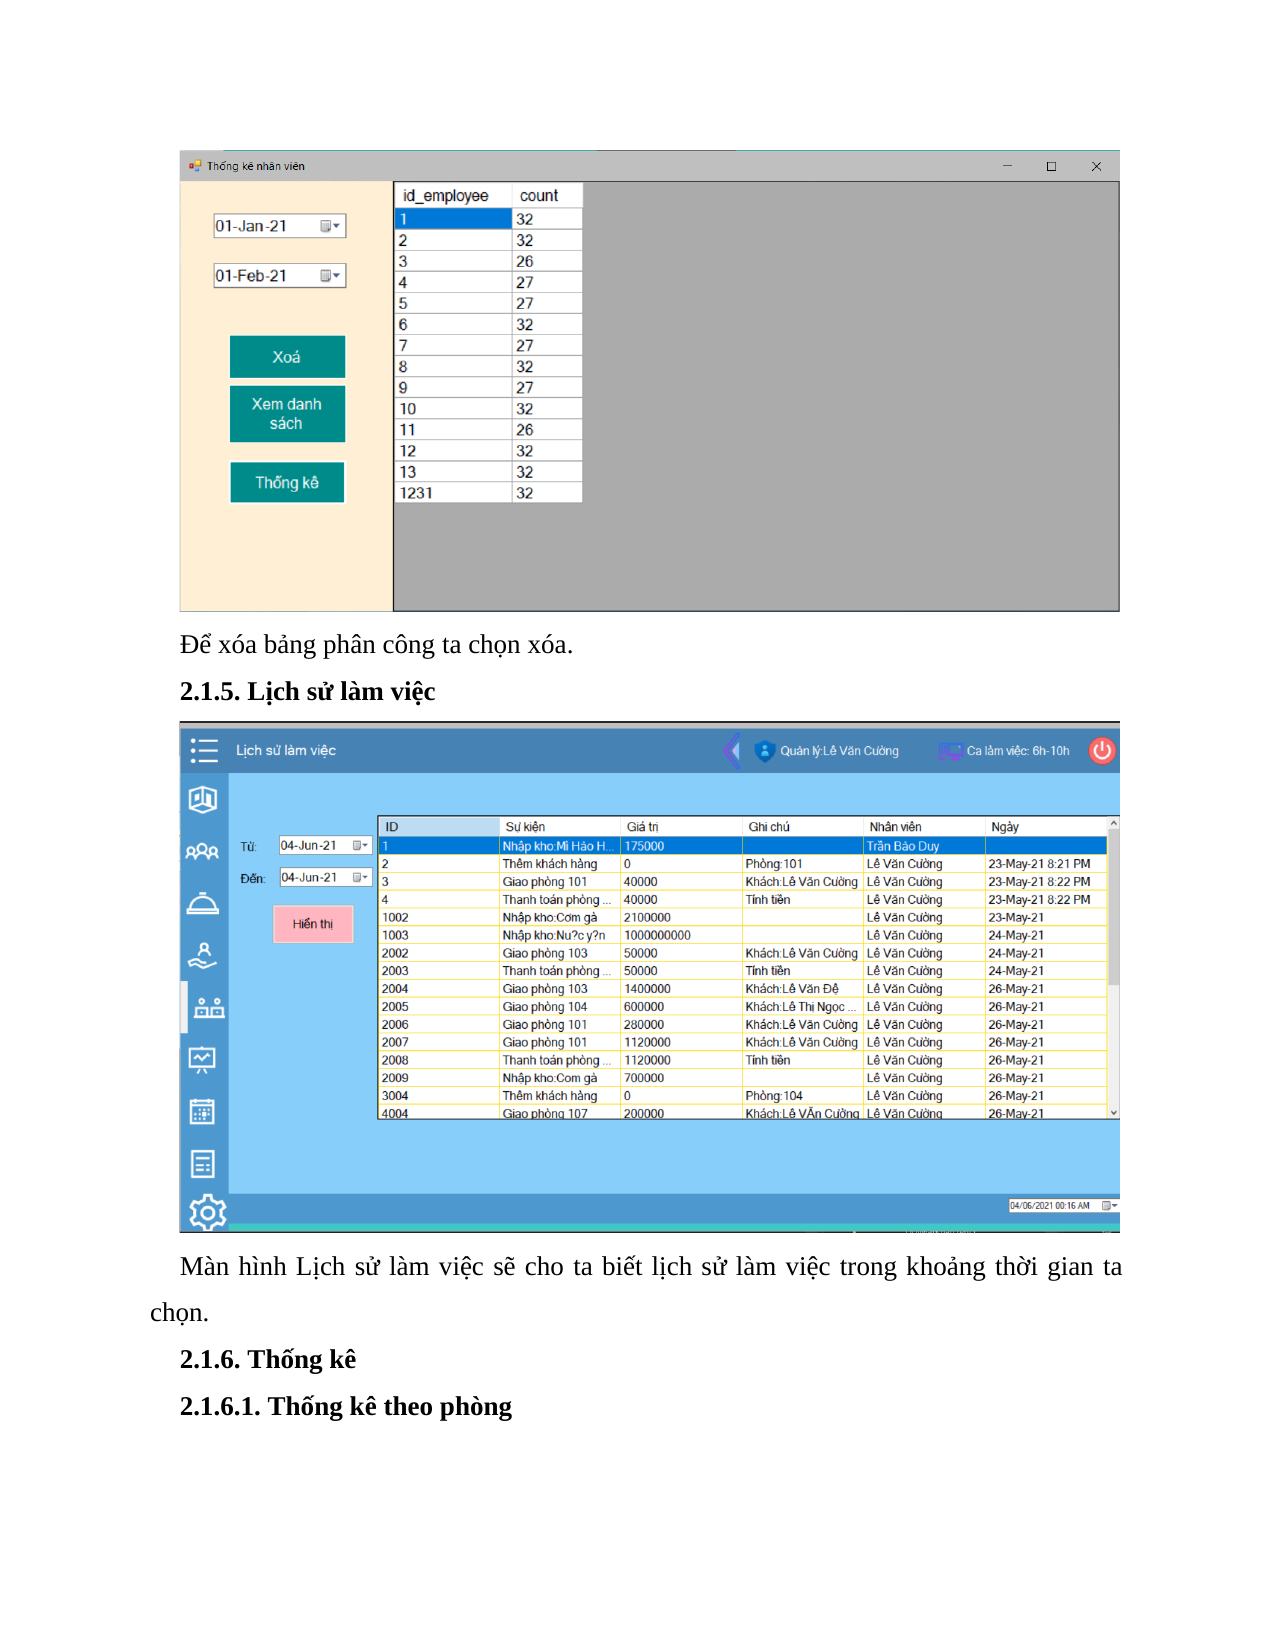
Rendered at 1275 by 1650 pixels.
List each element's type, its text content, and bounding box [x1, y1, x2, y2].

list 2.1.6.1. Thống kê theo phòng [179, 1389, 1125, 1421]
picture [179, 150, 1120, 612]
list Màn hình Lịch sử làm việc sẽ cho ta biết lịch sử làm việc trong khoảng thời gian ta chọn. [150, 1249, 1125, 1327]
list 2.1.6. Thống kê [179, 1343, 1125, 1374]
picture [179, 721, 1120, 1233]
list 2.1.5. Lịch sử làm việc [179, 675, 1125, 706]
list Để xóa bảng phân công ta chọn xóa. [150, 628, 1125, 659]
